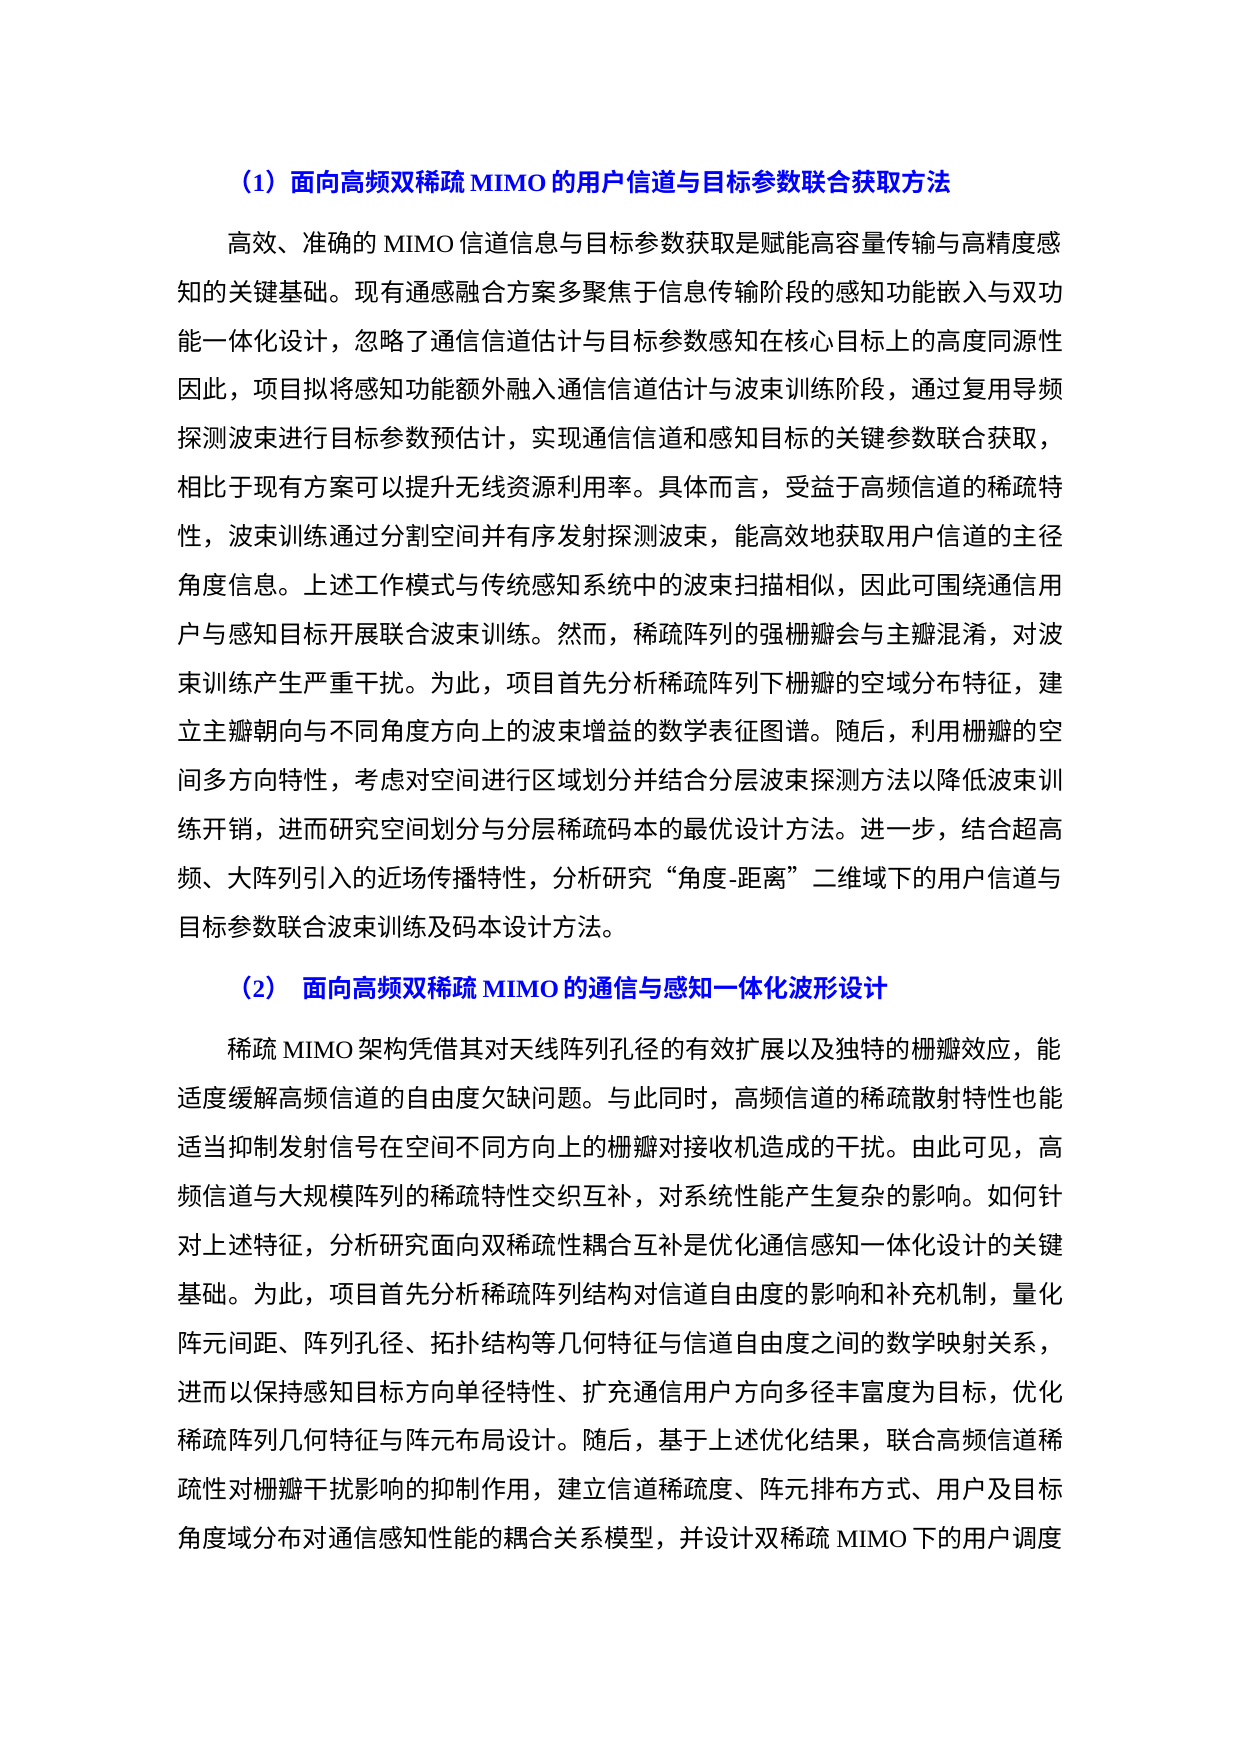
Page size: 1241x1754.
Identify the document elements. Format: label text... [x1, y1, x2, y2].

list 面向高频双稀疏MIMO的通信与感知一体化波形设计 [227, 969, 1063, 1005]
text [177, 1030, 1063, 1555]
text （1）面向高频双稀疏MIMO的用户信道与目标参数联合获取方法 [177, 162, 1063, 198]
text 高效、准确的MIMO信道信息与目标参数获取是赋能高容量传输与高精度感知的关键基础。现有通感融合方案多聚焦于信息传输阶段的感知功能嵌入与双功能一体化设计，忽略了通信信道估计与目标参数感知在核心目标上的高度同源性。因此，项目拟将感知功能额外融入通信信道估计与波束训练阶段，通过复用导频、探测波束进行目标参数预估计，实现通信信道和感知目标的关键参数联合获取，相比于现有方案可以提升无线资源利用率。具体而言，受益于高频信道的稀疏特性，波束训练通过分割空间并有序发射探测波束，能高效地获取用户信道的主径角度信息。上述工作模式与传统感知系统中的波束扫描相似，因此可围绕通信用户与感知目标开展联合波束训练。然而，稀疏阵列的强栅瓣会与主瓣混淆，对波束训练产生严重干扰。为此，项目首先分析稀疏阵列下栅瓣的空域分布特征，建立主瓣朝向与不同角度方向上的波束增益的数学表征图谱。随后，利用栅瓣的空间多方向特性，考虑对空间进行区域划分并结合分层波束探测方法以降低波束训练开销，进而研究空间划分与分层稀疏码本的最优设计方法。进一步，结合超高频、大阵列引入的近场传播特性，分析研究“角度-距离”二维域下的用户信道与目标参数联合波束训练及码本设计方法。 [177, 223, 1063, 943]
